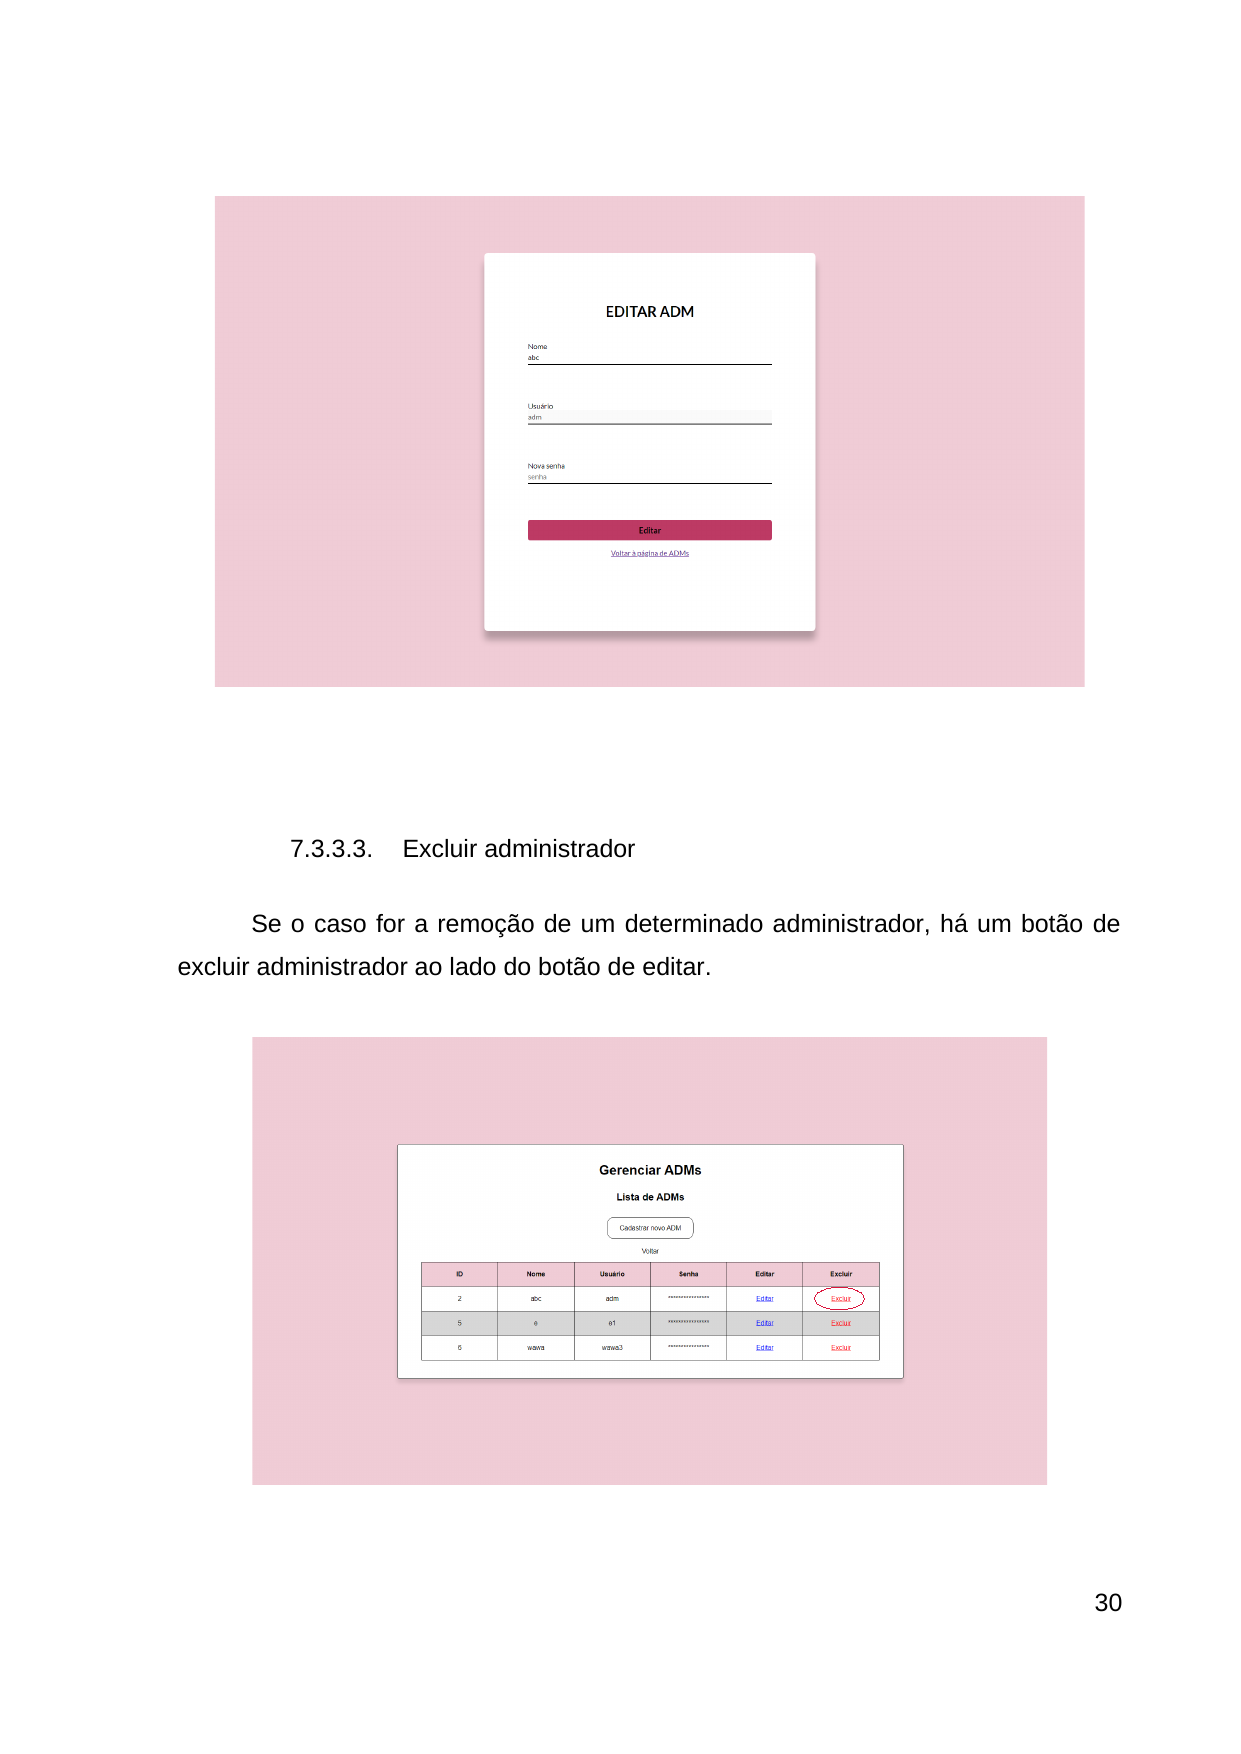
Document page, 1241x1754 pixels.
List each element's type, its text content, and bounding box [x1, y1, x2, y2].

subtitle Excluir administrador [290, 834, 1122, 863]
list Se o caso for a remoção de um determinado administrador, há um botão de excluir administrador ao lado do botão de editar. [177, 909, 1122, 981]
picture [252, 1037, 1048, 1485]
picture [214, 196, 1085, 687]
